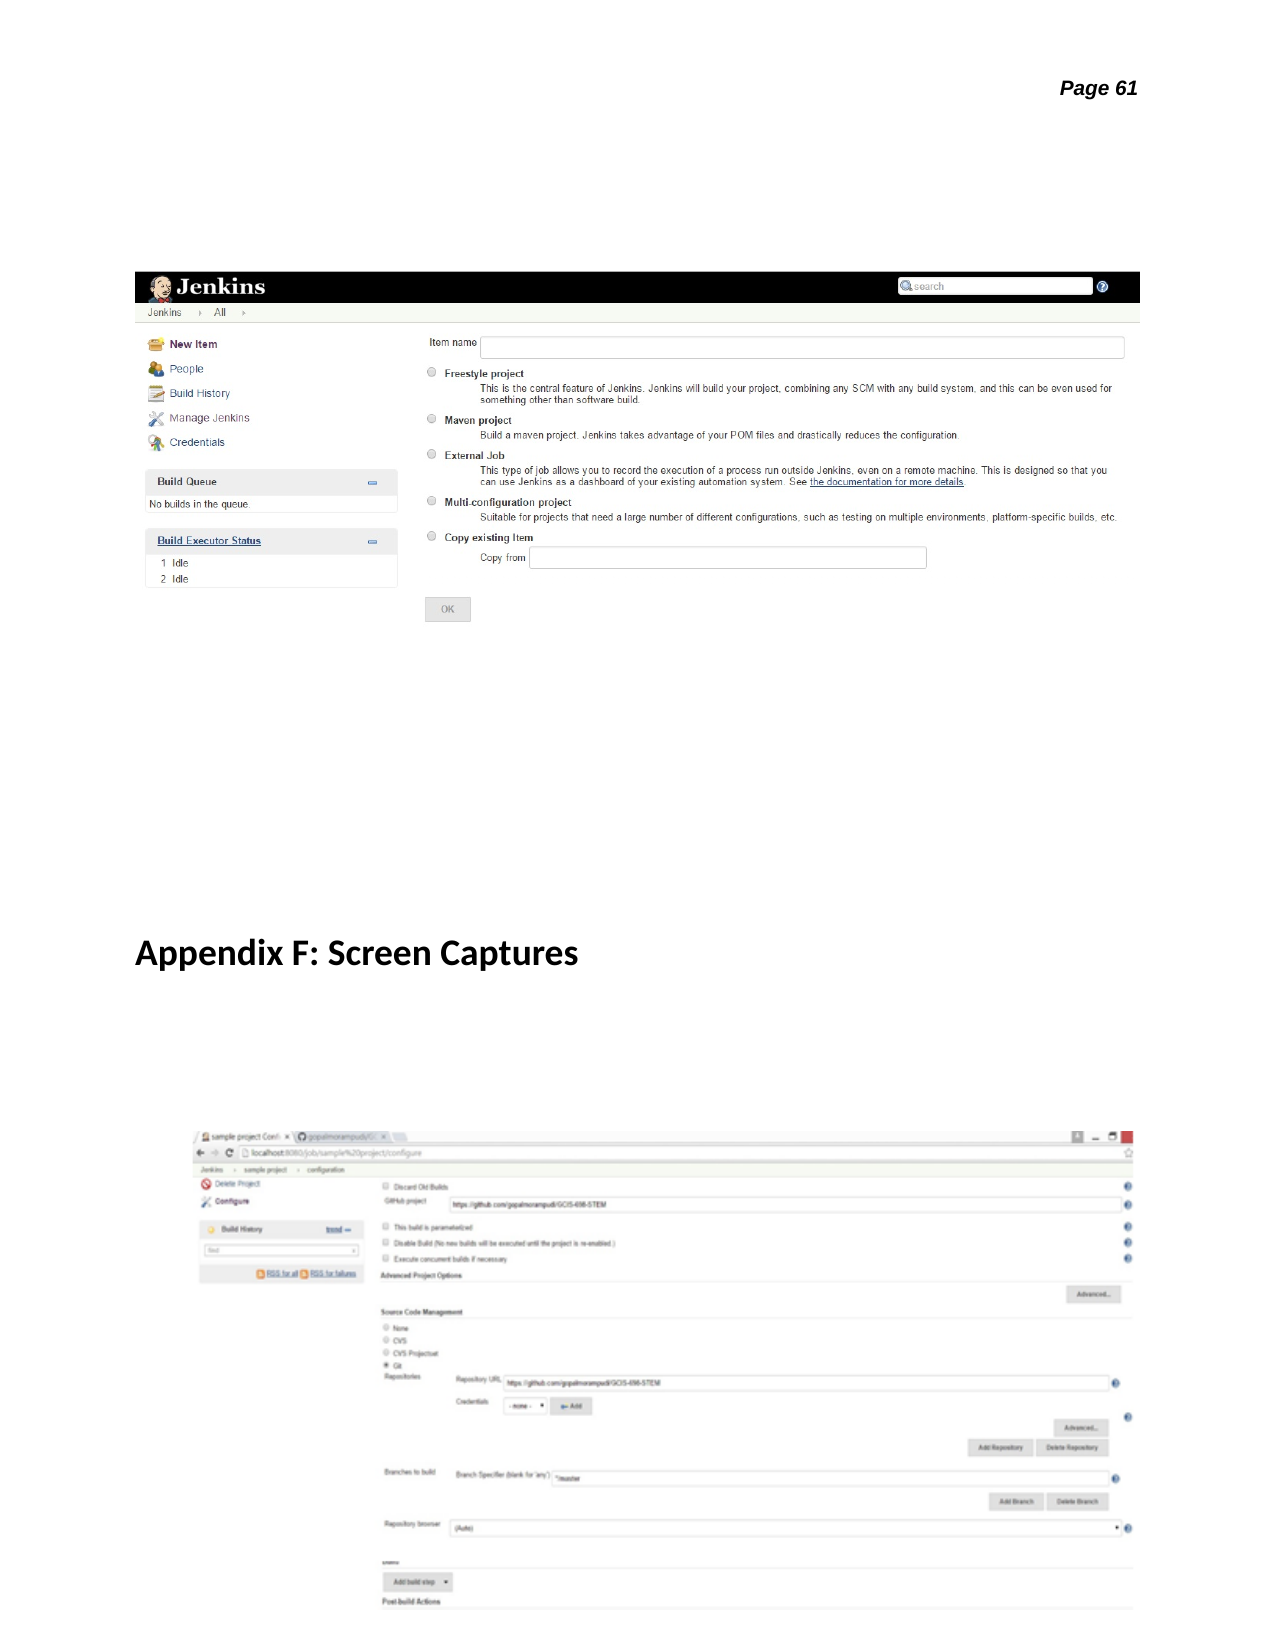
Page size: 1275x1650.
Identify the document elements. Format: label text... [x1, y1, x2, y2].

picture [192, 1131, 1138, 1610]
picture [135, 271, 1140, 806]
subtitle Appendix F: Screen Captures [135, 928, 1140, 974]
